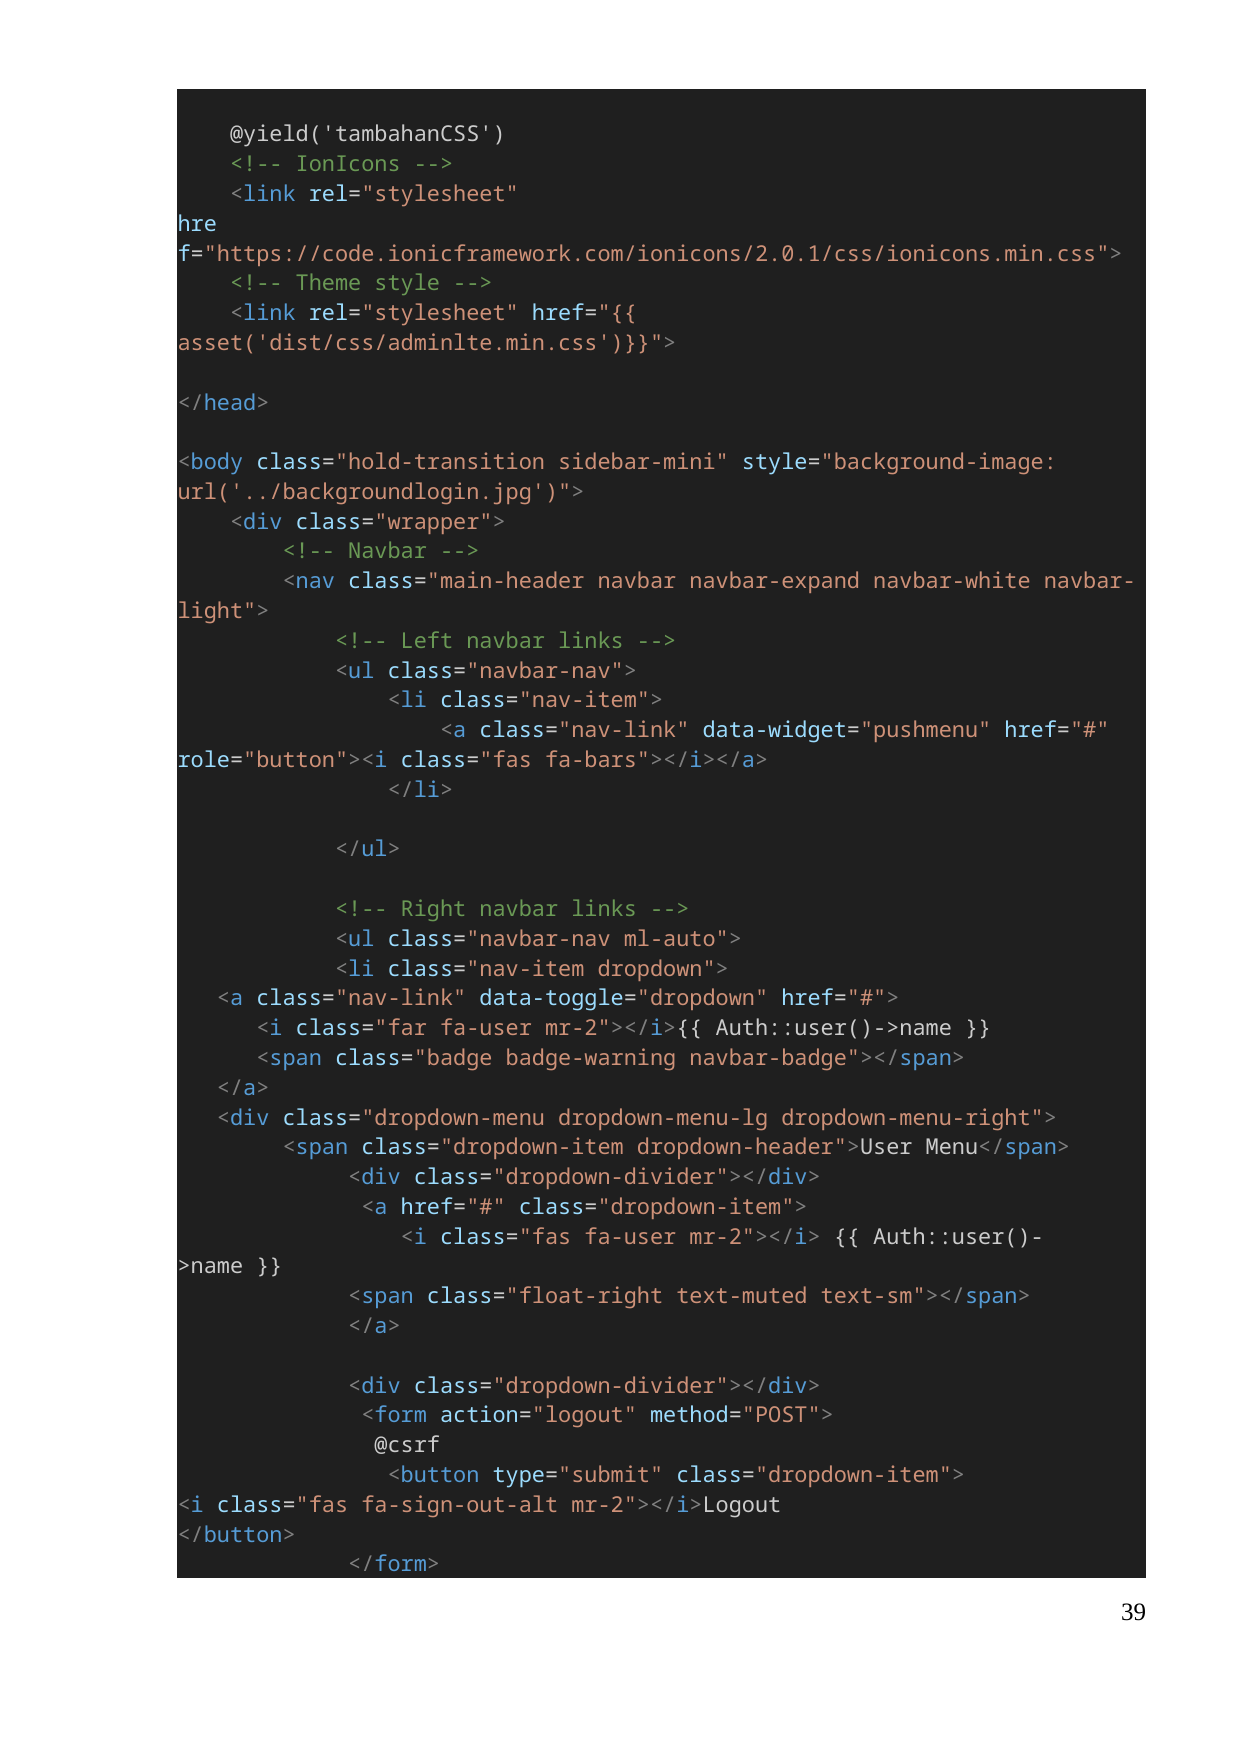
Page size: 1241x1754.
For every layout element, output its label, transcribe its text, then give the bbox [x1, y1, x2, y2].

text <!-- Navbar --> [177, 536, 1146, 565]
text <a class="nav-link" data-toggle="dropdown" href="#"> [177, 982, 1146, 1012]
text <li class="nav-item dropdown"> [177, 953, 1146, 982]
text <i class="far fa-user mr-2"></i>{{ Auth::user()->name }} [177, 1012, 1146, 1042]
text <nav class="main-header navbar navbar-expand navbar-white navbar-light"> [177, 565, 1146, 625]
text <link rel="stylesheet" href="{{ asset('dist/css/adminlte.min.css')}}"> [177, 297, 1146, 357]
text <i class="fas fa-user mr-2"></i> {{ Auth::user()->name }} [177, 1221, 1146, 1280]
text <ul class="navbar-nav ml-auto"> [177, 923, 1146, 953]
text </a> [177, 1310, 1146, 1340]
text </a> [177, 1072, 1146, 1102]
text @csrf [177, 1429, 1146, 1459]
text </ul> [177, 833, 1146, 863]
text <i class="fas fa-sign-out-alt mr-2"></i>Logout [177, 1489, 1146, 1519]
text <div class="wrapper"> [177, 506, 1146, 536]
text <div class="dropdown-divider"></div> [177, 1370, 1146, 1399]
text <button type="submit" class="dropdown-item"> [177, 1459, 1146, 1489]
text </form> [177, 1548, 1146, 1578]
text <form action="logout" method="POST"> [177, 1399, 1146, 1429]
text </li> [177, 774, 1146, 804]
text <body class="hold-transition sidebar-mini" style="background-image: url('../backgroundlogin.jpg')"> [177, 446, 1146, 506]
text </button> [177, 1519, 1146, 1548]
text <div class="dropdown-divider"></div> [177, 1161, 1146, 1191]
text <span class="badge badge-warning navbar-badge"></span> [177, 1042, 1146, 1072]
text <link rel="stylesheet" href="https://code.ionicframework.com/ionicons/2.0.1/css/ionicons.min.css"> [177, 178, 1146, 267]
text <span class="dropdown-item dropdown-header">User Menu</span> [177, 1131, 1146, 1161]
text <!-- Theme style --> [177, 267, 1146, 297]
text <!-- IonIcons --> [177, 148, 1146, 178]
text @yield('tambahanCSS') [177, 118, 1146, 148]
text <!-- Left navbar links --> [177, 625, 1146, 655]
text <li class="nav-item"> [177, 684, 1146, 714]
text <div class="dropdown-menu dropdown-menu-lg dropdown-menu-right"> [177, 1102, 1146, 1131]
text <span class="float-right text-muted text-sm"></span> [177, 1280, 1146, 1310]
text <ul class="navbar-nav"> [177, 655, 1146, 684]
text <a class="nav-link" data-widget="pushmenu" href="#" role="button"><i class="fas fa-bars"></i></a> [177, 714, 1146, 774]
text </head> [177, 387, 1146, 416]
text <!-- Right navbar links --> [177, 893, 1146, 923]
text <a href="#" class="dropdown-item"> [177, 1191, 1146, 1221]
